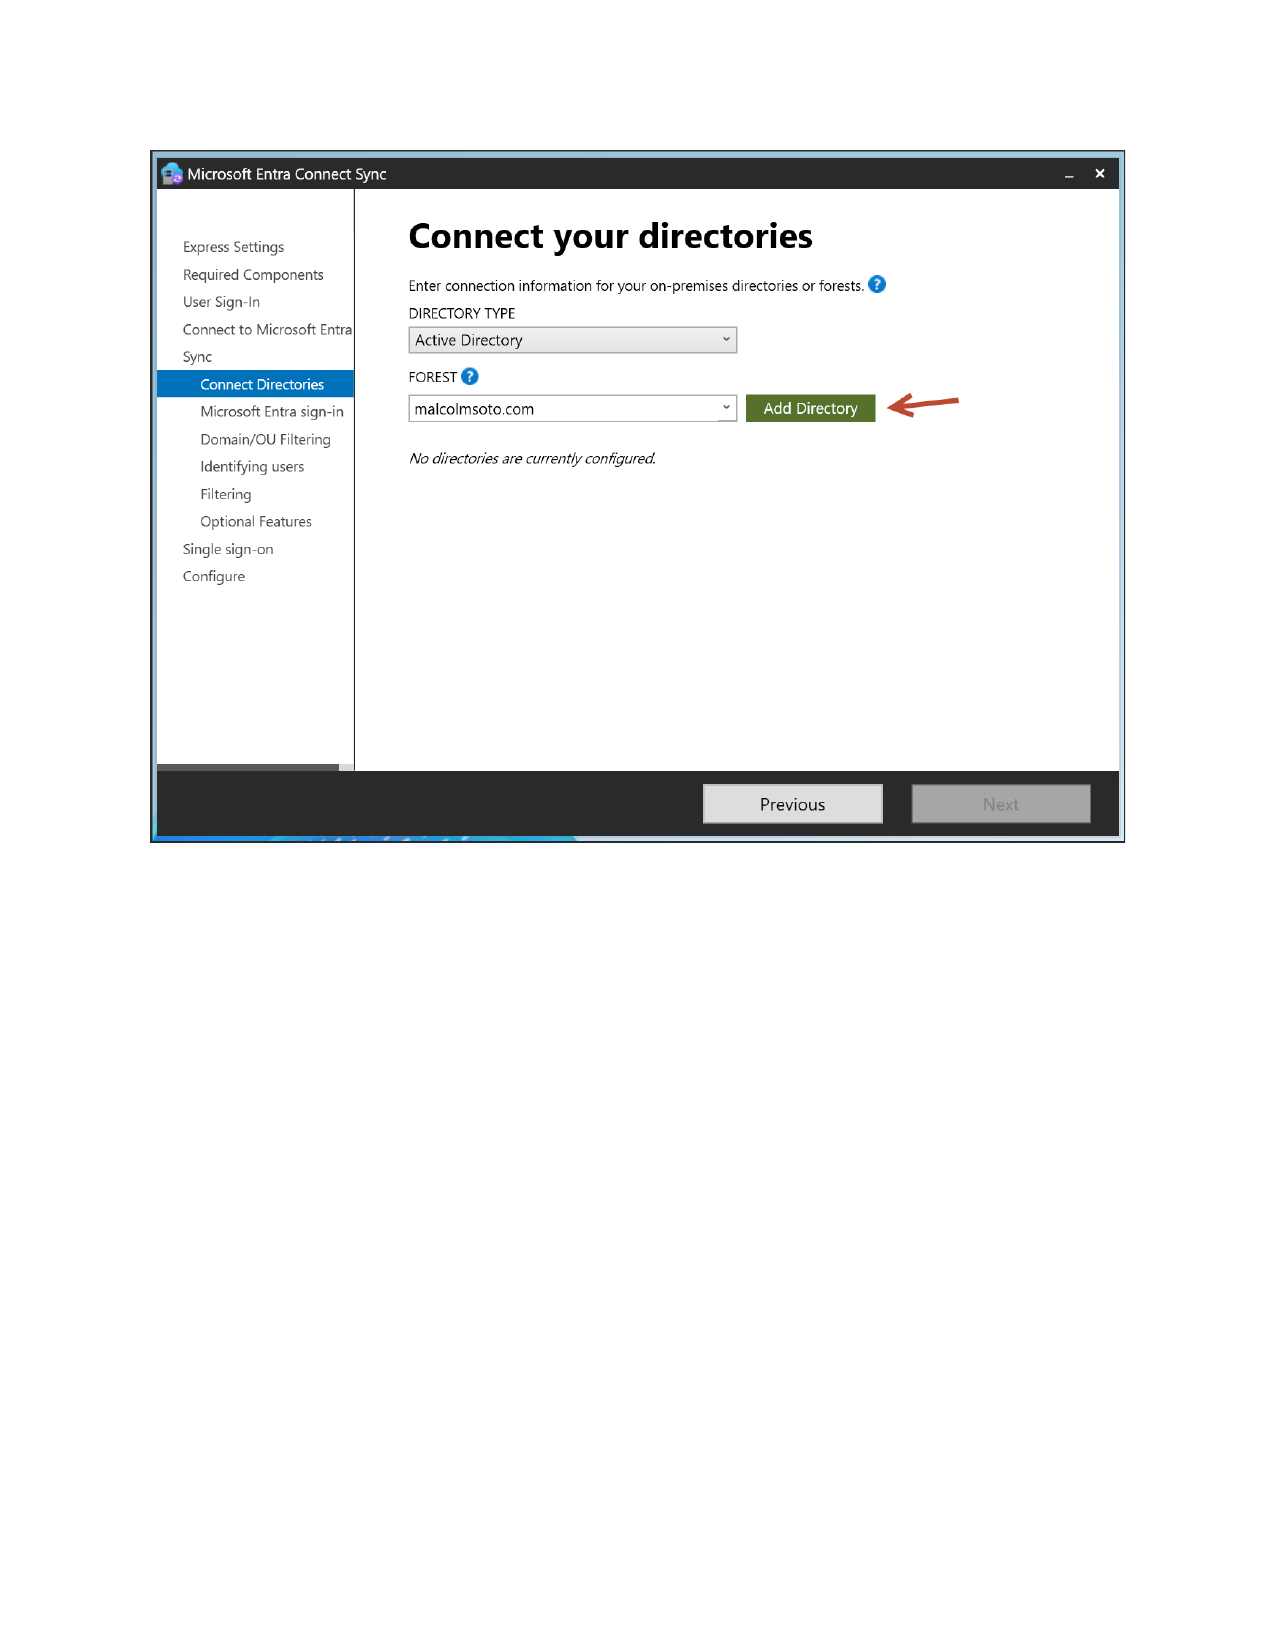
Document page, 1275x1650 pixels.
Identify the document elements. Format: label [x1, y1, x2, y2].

picture [150, 150, 1125, 843]
